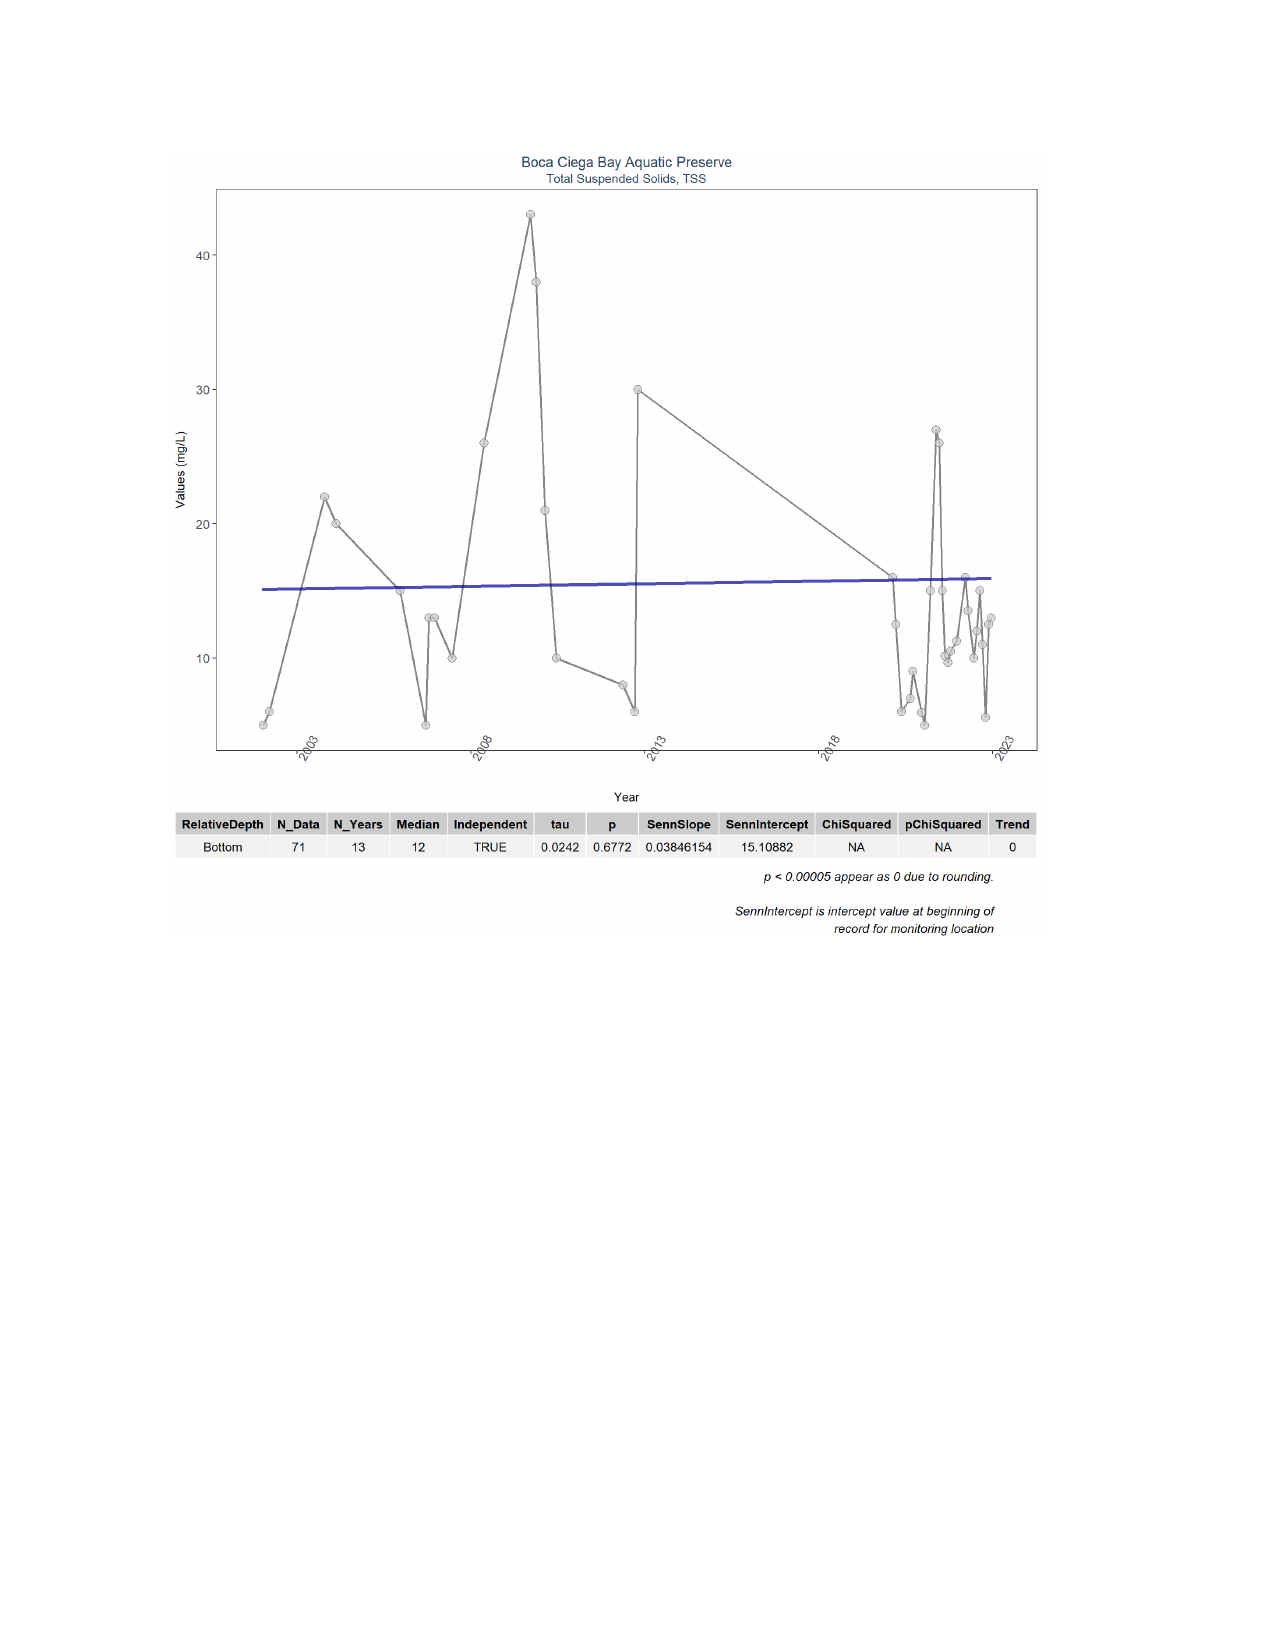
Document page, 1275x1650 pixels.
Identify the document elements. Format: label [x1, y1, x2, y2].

picture [168, 150, 1044, 938]
